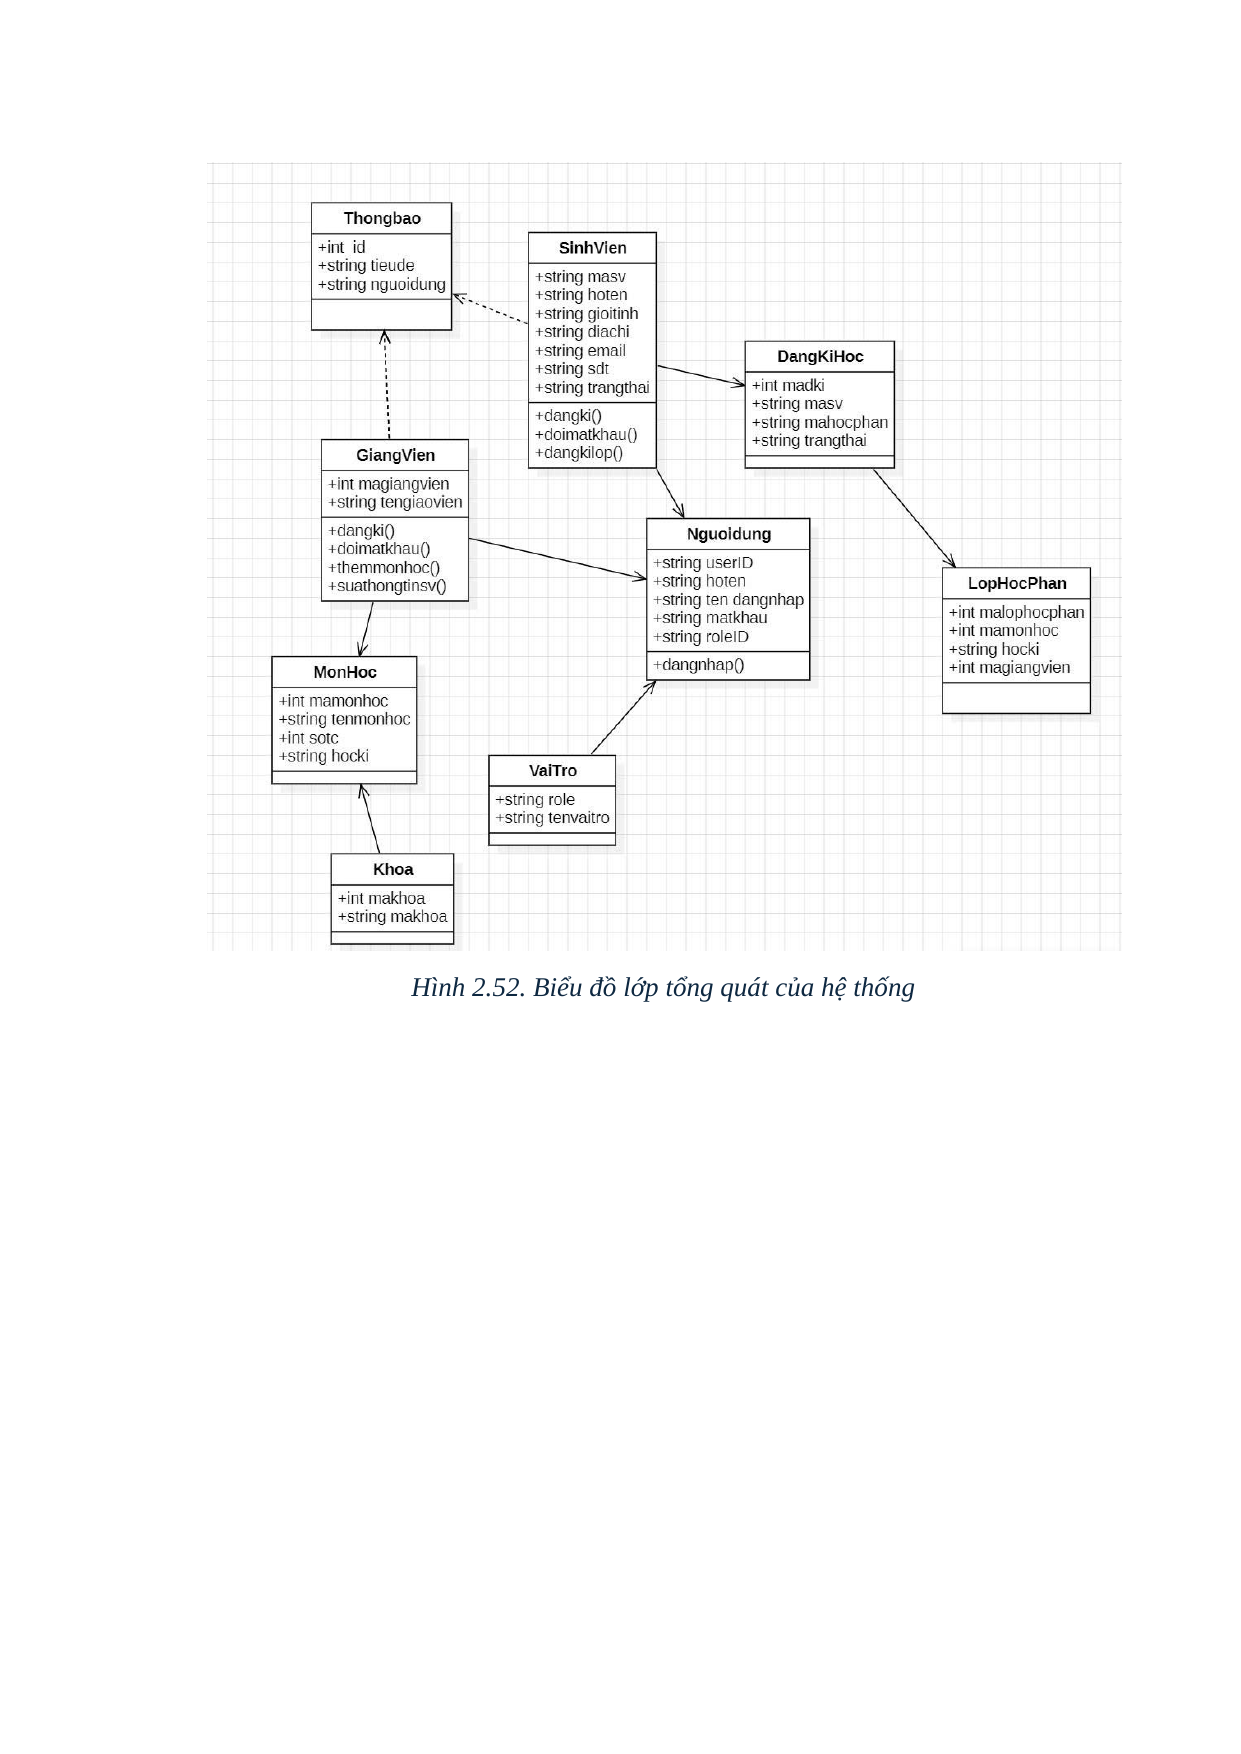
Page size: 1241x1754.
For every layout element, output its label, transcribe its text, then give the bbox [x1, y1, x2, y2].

text Hình 2.52. Biểu đồ lớp tổng quát của hệ thống [207, 972, 1122, 1003]
picture [207, 162, 1122, 951]
